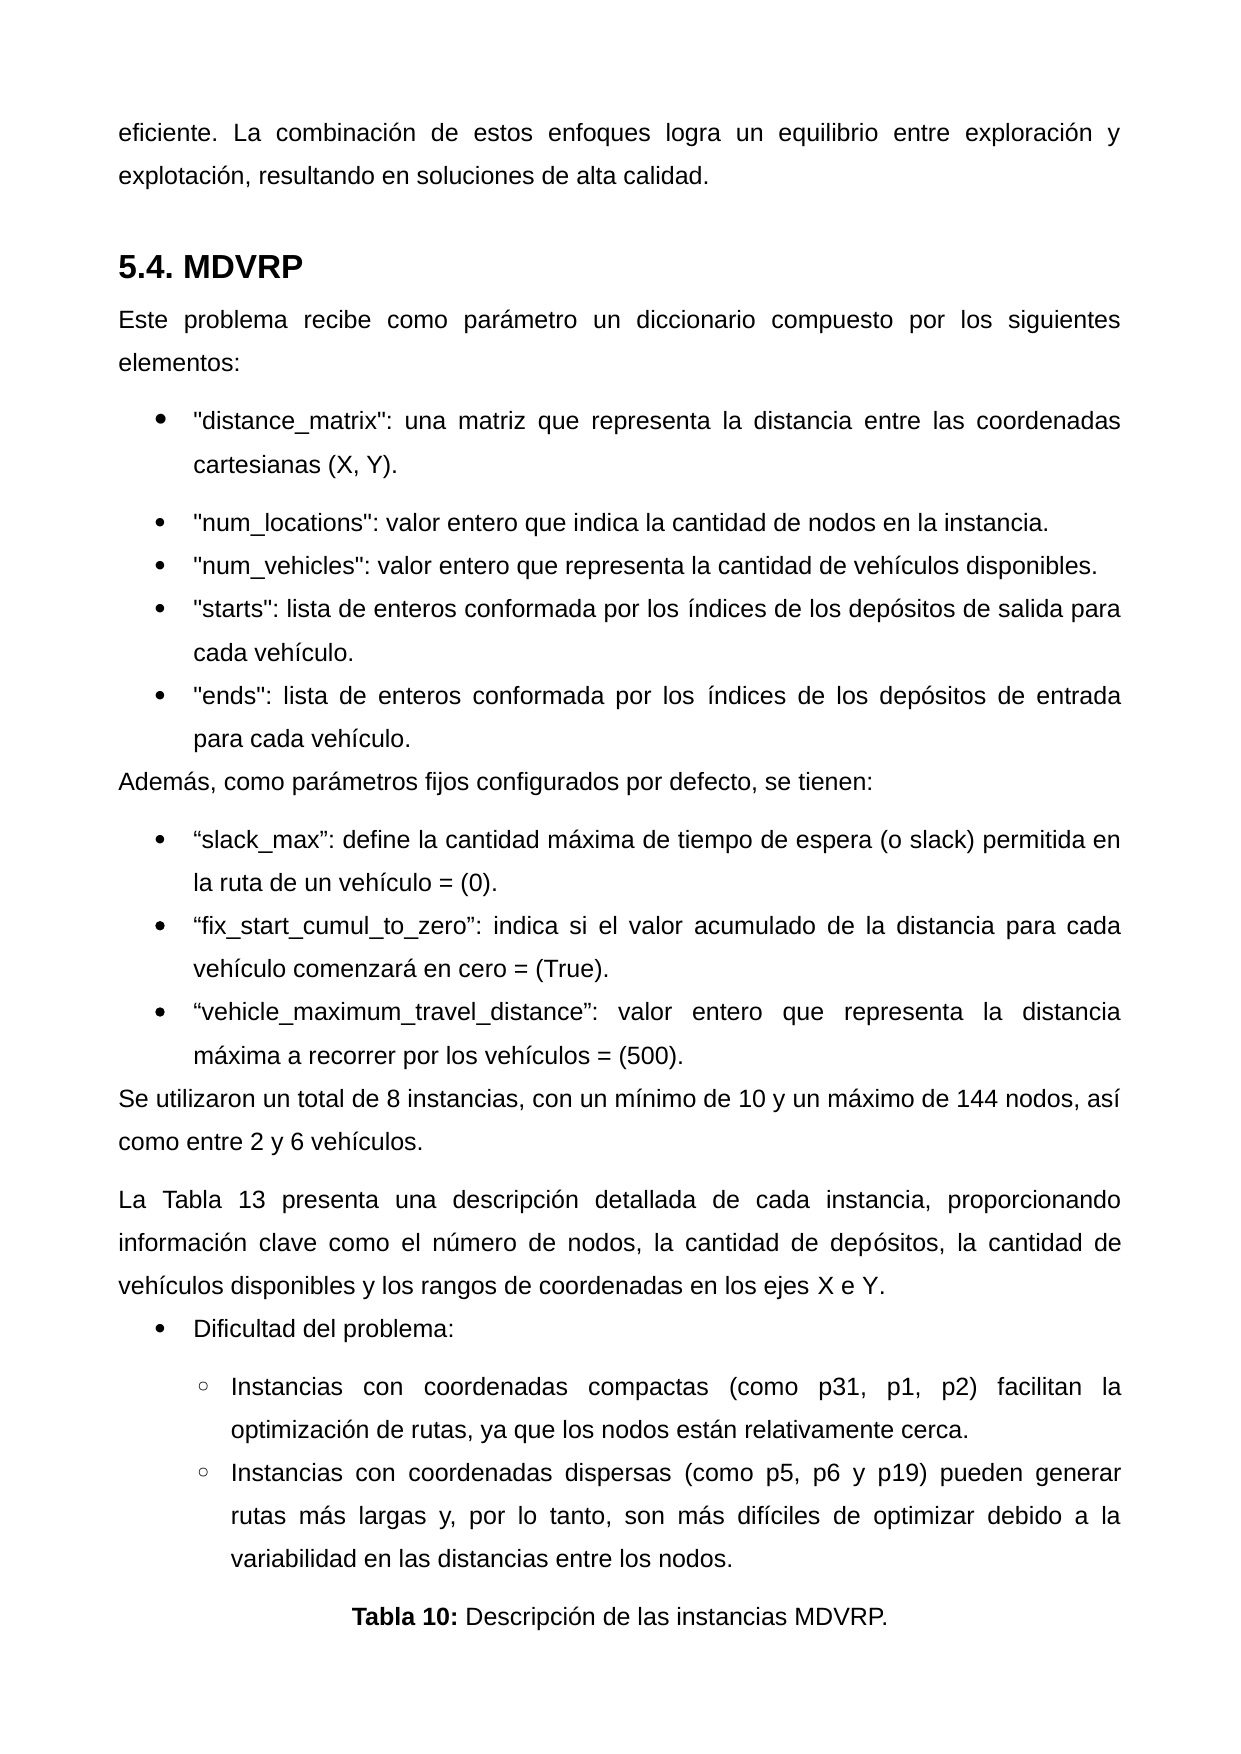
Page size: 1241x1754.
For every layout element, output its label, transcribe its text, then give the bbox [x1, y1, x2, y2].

list Instancias con coordenadas dispersas (como p5, p6 y p19) pueden generar rutas más largas y, por lo tanto, son más difíciles de optimizar debido a la variabilidad en las distancias entre los nodos. [193, 1458, 1122, 1573]
list "ends": lista de enteros conformada por los índices de los depósitos de entrada para cada vehículo. [156, 681, 1122, 753]
list Instancias con coordenadas compactas (como p31, p1, p2) facilitan la optimización de rutas, ya que los nodos están relativamente cerca. [193, 1372, 1122, 1444]
list “vehicle_maximum_travel_distance”: valor entero que representa la distancia máxima a recorrer por los vehículos = (500). [156, 997, 1122, 1069]
list "num_vehicles": valor entero que representa la cantidad de vehículos disponibles. [156, 551, 1122, 580]
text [118, 118, 1122, 190]
list "num_locations": valor entero que indica la cantidad de nodos en la instancia. [156, 508, 1122, 537]
list "distance_matrix": una matriz que representa la distancia entre las coordenadas cartesianas (X, Y). [156, 406, 1122, 479]
text Este problema recibe como parámetro un diccionario compuesto por los siguientes elementos: [118, 305, 1122, 377]
list “slack_max”: define la cantidad máxima de tiempo de espera (o slack) permitida en la ruta de un vehículo = (0). [156, 825, 1122, 897]
text Además, como parámetros fijos configurados por defecto, se tienen: [118, 767, 1122, 796]
text Se utilizaron un total de 8 instancias, con un mínimo de 10 y un máximo de 144 nodos, así como entre 2 y 6 vehículos. [118, 1084, 1122, 1156]
text La Tabla 13 presenta una descripción detallada de cada instancia, proporcionando información clave como el número de nodos, la cantidad de depósitos, la cantidad de vehículos disponibles y los rangos de coordenadas en los ejes X e Y. [118, 1184, 1122, 1299]
text 5.4. MDVRP [118, 247, 1122, 286]
list "starts": lista de enteros conformada por los índices de los depósitos de salida para cada vehículo. [156, 594, 1122, 666]
list “fix_start_cumul_to_zero”: indica si el valor acumulado de la distancia para cada vehículo comenzará en cero = (True). [156, 911, 1122, 983]
text Tabla 10: Descripción de las instancias MDVRP. [118, 1602, 1122, 1631]
list Dificultad del problema: [156, 1314, 1122, 1343]
